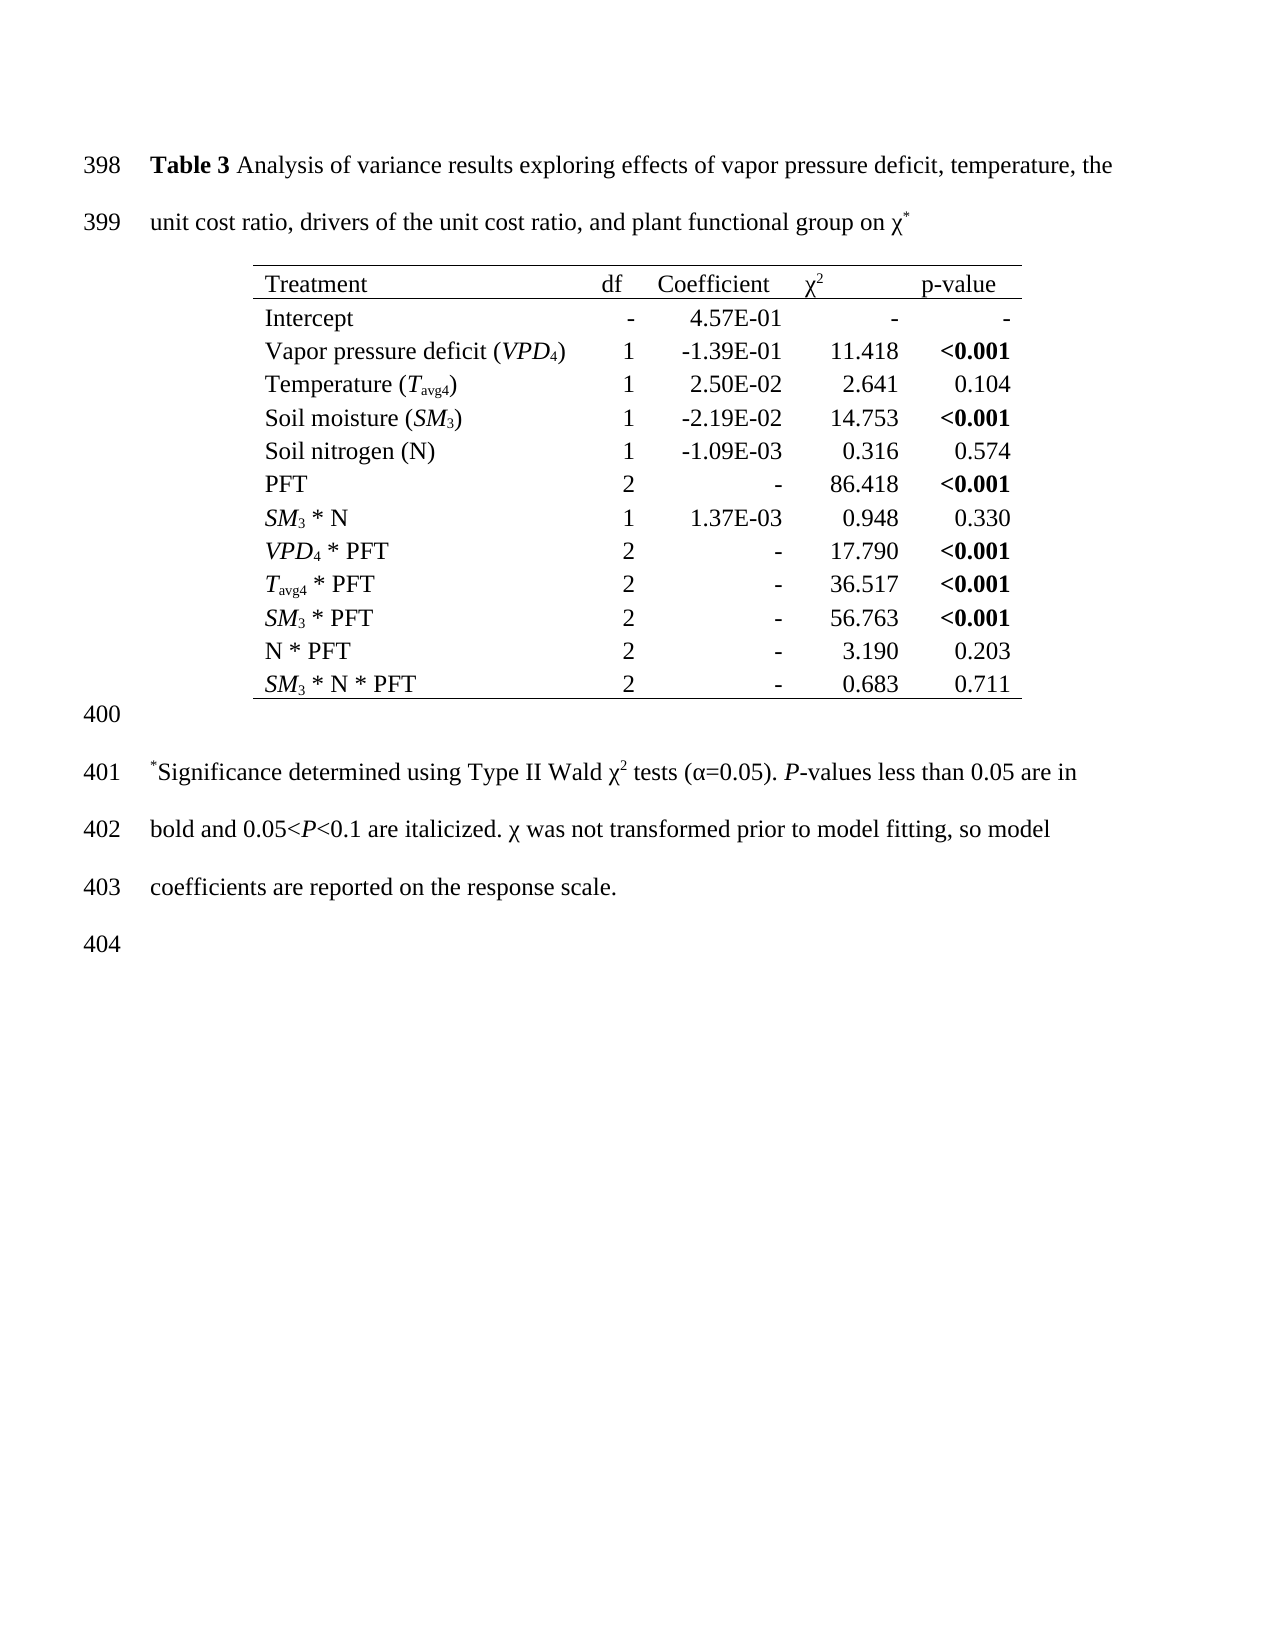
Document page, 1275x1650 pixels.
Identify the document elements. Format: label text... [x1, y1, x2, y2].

table_cell 1 [590, 432, 646, 465]
table_cell 0.574 [910, 432, 1022, 465]
table_header df [590, 266, 646, 298]
table_cell 0.711 [910, 665, 1022, 698]
table_cell 36.517 [794, 565, 910, 598]
table_cell Temperature (Tavg4) [253, 365, 590, 398]
table_cell - [910, 299, 1022, 332]
table_cell 2 [590, 632, 646, 665]
table_cell 3.190 [794, 632, 910, 665]
table_cell PFT [253, 465, 590, 498]
table_cell 1.37E-03 [646, 498, 793, 532]
table_cell 2.641 [794, 365, 910, 398]
table_cell Intercept [253, 299, 590, 332]
table_cell 2 [590, 532, 646, 565]
table_cell 1 [590, 398, 646, 432]
table_cell <0.001 [910, 332, 1022, 365]
table_cell -1.39E-01 [646, 332, 793, 365]
table_cell 0.683 [794, 665, 910, 698]
table_cell <0.001 [910, 465, 1022, 498]
table_cell 1 [590, 365, 646, 398]
table_cell 1 [590, 498, 646, 532]
table_cell - [590, 299, 646, 332]
table_cell 0.316 [794, 432, 910, 465]
table_cell 86.418 [794, 465, 910, 498]
table_header Coefficient [646, 266, 793, 298]
table_cell 56.763 [794, 598, 910, 632]
table_cell 0.104 [910, 365, 1022, 398]
table_cell <0.001 [910, 532, 1022, 565]
table_header χ2 [794, 266, 910, 298]
table_cell 2.50E-02 [646, 365, 793, 398]
table_cell 4.57E-01 [646, 299, 793, 332]
table_cell -2.19E-02 [646, 398, 793, 432]
table_cell Soil moisture (SM3) [253, 398, 590, 432]
text *Significance determined using Type II Wald χ2 tests (α=0.05). P-values less than 0.05 are in bold and 0.05<P<0.1 are italicized. χ was not transformed prior to model fitting, so model coefficients are reported on the response scale. [150, 757, 1125, 901]
table_cell SM3 * N [253, 498, 590, 532]
table_cell N * PFT [253, 632, 590, 665]
table_cell 2 [590, 665, 646, 698]
table_cell 2 [590, 598, 646, 632]
table_cell <0.001 [910, 598, 1022, 632]
table_cell 17.790 [794, 532, 910, 565]
table_cell SM3 * PFT [253, 598, 590, 632]
table_cell 2 [590, 565, 646, 598]
table_cell - [646, 565, 793, 598]
table_header p-value [910, 266, 1022, 298]
table_cell Tavg4 * PFT [253, 565, 590, 598]
table_cell VPD4 * PFT [253, 532, 590, 565]
table_cell Soil nitrogen (N) [253, 432, 590, 465]
table_cell Vapor pressure deficit (VPD4) [253, 332, 590, 365]
table_cell 2 [590, 465, 646, 498]
table_cell 11.418 [794, 332, 910, 365]
table_cell 0.330 [910, 498, 1022, 532]
table_cell -1.09E-03 [646, 432, 793, 465]
table_cell <0.001 [910, 398, 1022, 432]
table_header Treatment [253, 266, 590, 298]
table_cell 1 [590, 332, 646, 365]
table_cell - [646, 665, 793, 698]
table_cell - [646, 598, 793, 632]
text Table 3 Analysis of variance results exploring effects of vapor pressure deficit, temperature, the unit cost ratio, drivers of the unit cost ratio, and plant functional group on χ* [150, 150, 1125, 236]
table_cell 14.753 [794, 398, 910, 432]
table_cell - [646, 532, 793, 565]
table_cell 0.948 [794, 498, 910, 532]
table_cell - [646, 465, 793, 498]
table_cell 0.203 [910, 632, 1022, 665]
table_cell - [794, 299, 910, 332]
table_cell <0.001 [910, 565, 1022, 598]
table_cell SM3 * N * PFT [253, 665, 590, 698]
table_cell - [646, 632, 793, 665]
